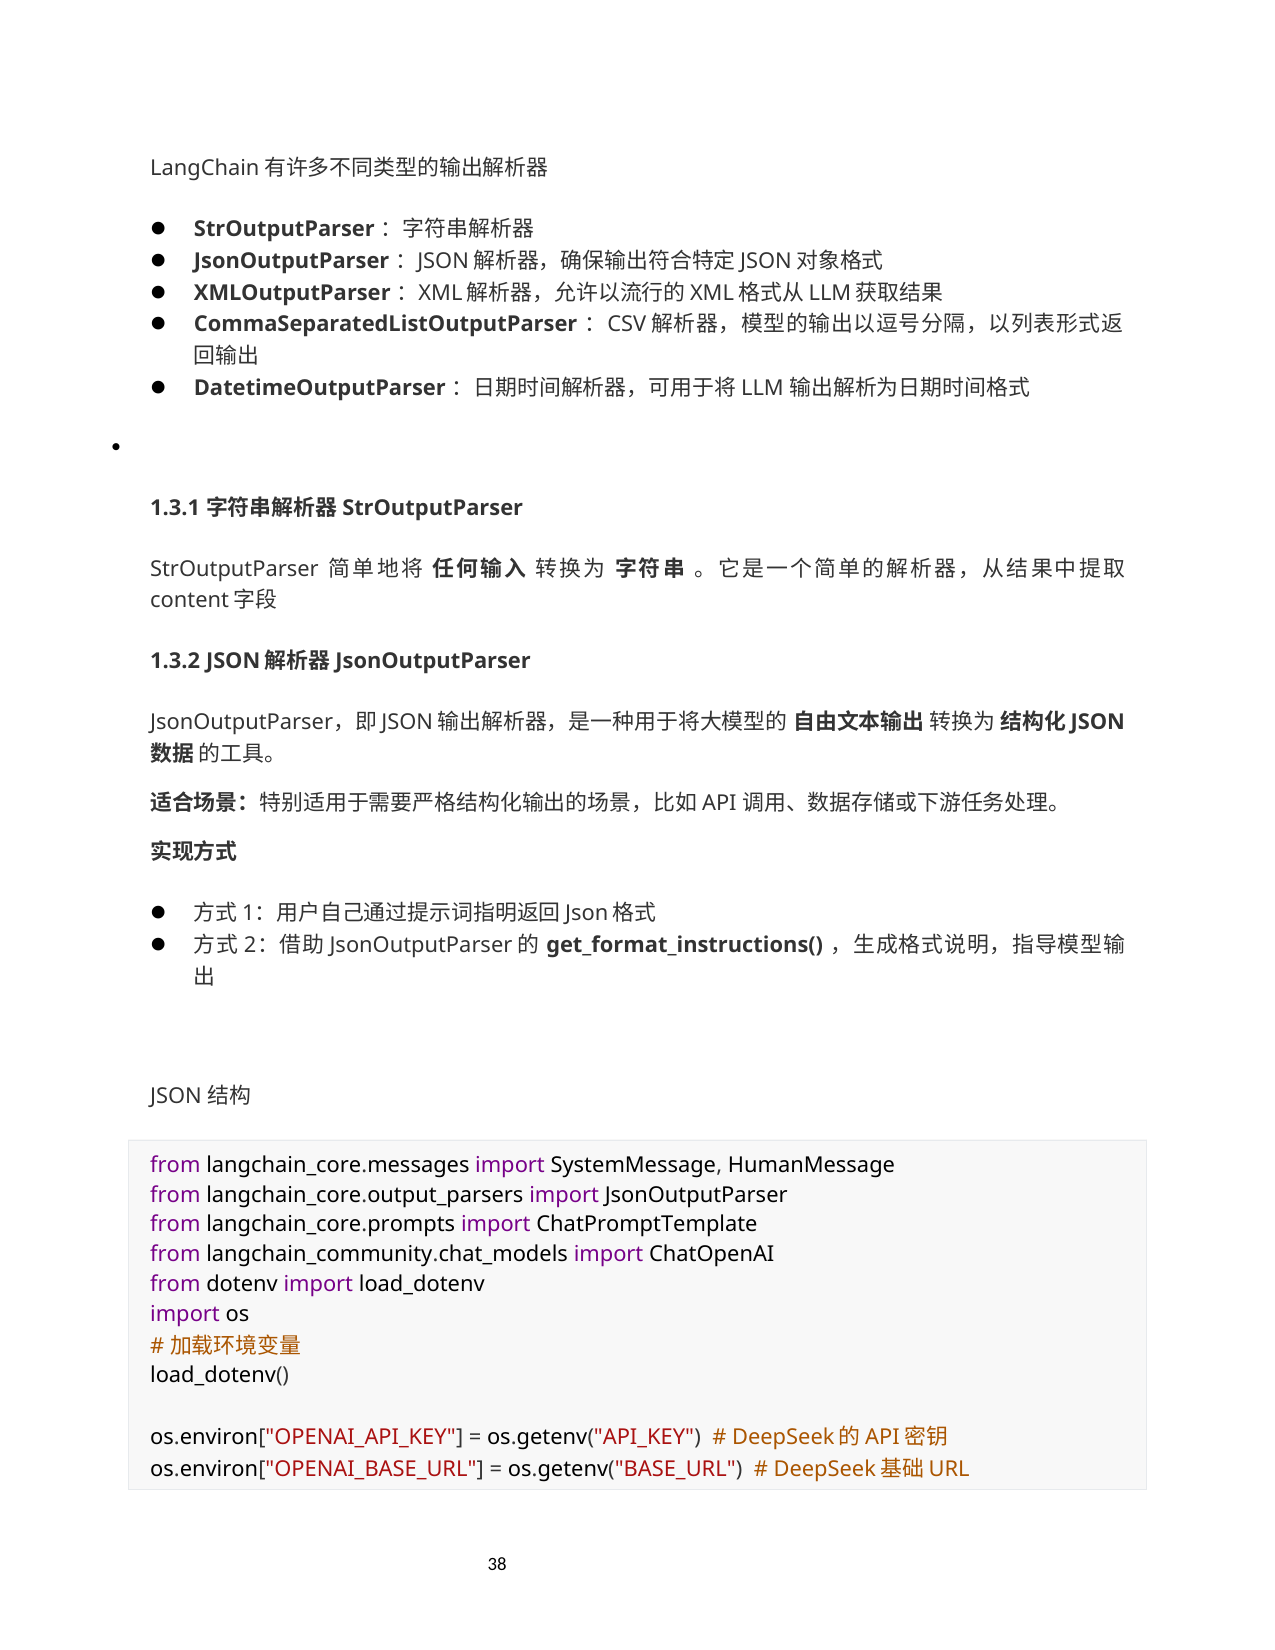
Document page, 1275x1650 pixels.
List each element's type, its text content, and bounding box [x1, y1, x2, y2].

list DatetimeOutputParser ：日期时间解析器，可用于将 LLM 输出解析为日期时间格式 [150, 370, 1125, 401]
text JSON 结构 [150, 1078, 1125, 1110]
list StrOutputParser ：字符串解析器 [150, 211, 1125, 243]
text StrOutputParser 简单地将 任何输入 转换为 字符串 。它是一个简单的解析器，从结果中提取content字段 [150, 551, 1125, 614]
list JsonOutputParser ：JSON解析器，确保输出符合特定JSON对象格式 [150, 243, 1125, 274]
text LangChain有许多不同类型的输出解析器 [150, 150, 1125, 182]
text JsonOutputParser，即JSON输出解析器，是一种用于将大模型的 自由文本输出 转换为 结构化JSON数据 的工具。 [150, 704, 1125, 768]
text 实现方式 [150, 834, 1125, 866]
subtitle 1.3.2 JSON解析器 JsonOutputParser [150, 643, 1125, 675]
list 方式1：用户自己通过提示词指明返回Json格式 [150, 895, 1125, 927]
subtitle 1.3.1 字符串解析器 StrOutputParser [150, 489, 1125, 521]
text 适合场景：特别适用于需要严格结构化输出的场景，比如 API 调用、数据存储或下游任务处理。 [150, 785, 1125, 817]
list XMLOutputParser ：XML解析器，允许以流行的XML格式从LLM获取结果 [150, 274, 1125, 306]
list 方式2：借助JsonOutputParser的 get_format_instructions() ，生成格式说明，指导模型输出 [150, 927, 1125, 990]
list CommaSeparatedListOutputParser ：CSV解析器，模型的输出以逗号分隔，以列表形式返回输出 [150, 306, 1125, 370]
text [129, 1141, 1146, 1489]
